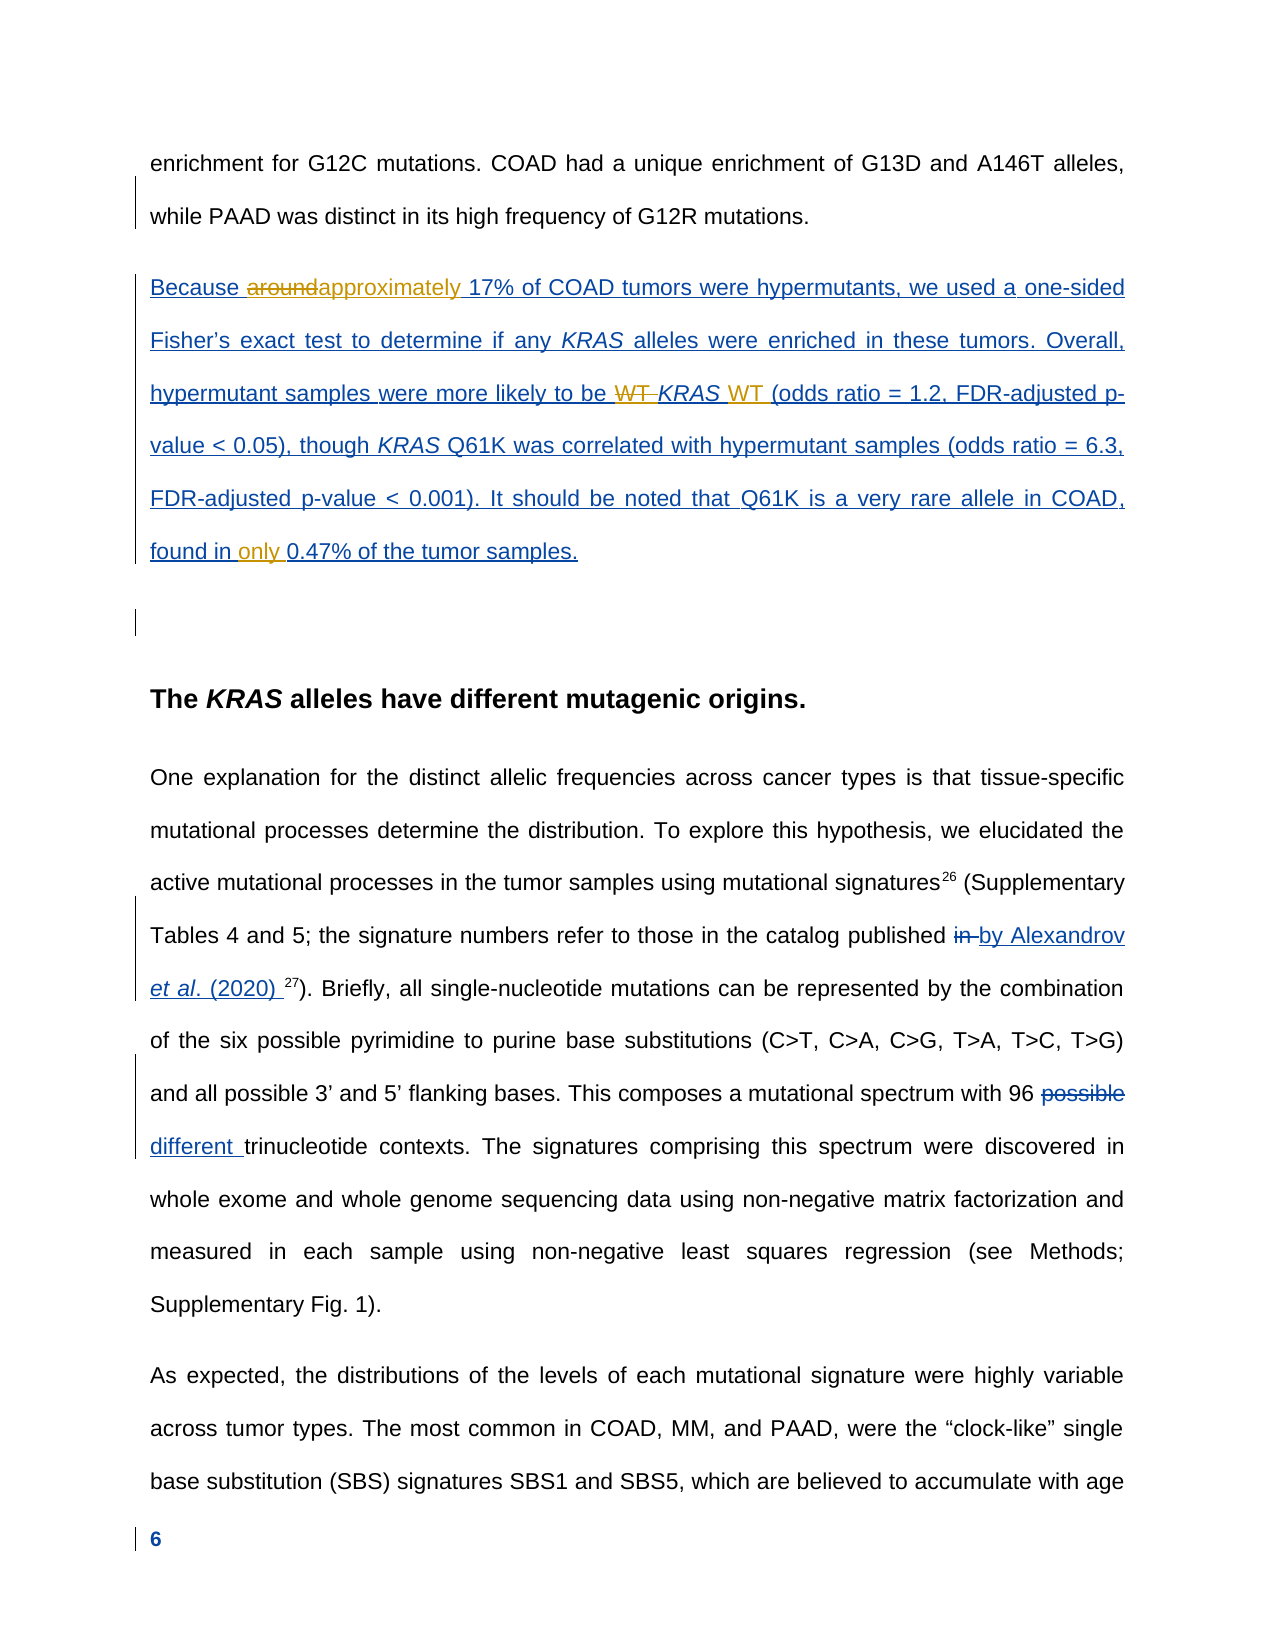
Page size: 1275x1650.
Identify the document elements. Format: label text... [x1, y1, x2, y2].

subtitle The KRAS alleles have different mutagenic origins. [150, 683, 1125, 714]
text One explanation for the distinct allelic frequencies across cancer types is that tissue-specific mutational processes determine the distribution. To explore this hypothesis, we elucidated the active mutational processes in the tumor samples using mutational signatures (Supplementary Tables 4 and 5; the signature numbers refer to those in the catalog published ). Briefly, all single-nucleotide mutations can be represented by the combination of the six possible pyrimidine to purine base substitutions (C>T, C>A, C>G, T>A, T>C, T>G) and all possible 3’ and 5’ flanking bases. This composes a mutational spectrum with 96 trinucleotide contexts. The signatures comprising this spectrum were discovered in whole exome and whole genome sequencing data using non-negative matrix factorization and measured in each sample using non-negative least squares regression (see Methods; Supplementary Fig. 1). [150, 764, 1125, 1317]
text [150, 1362, 1125, 1494]
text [150, 150, 1125, 229]
